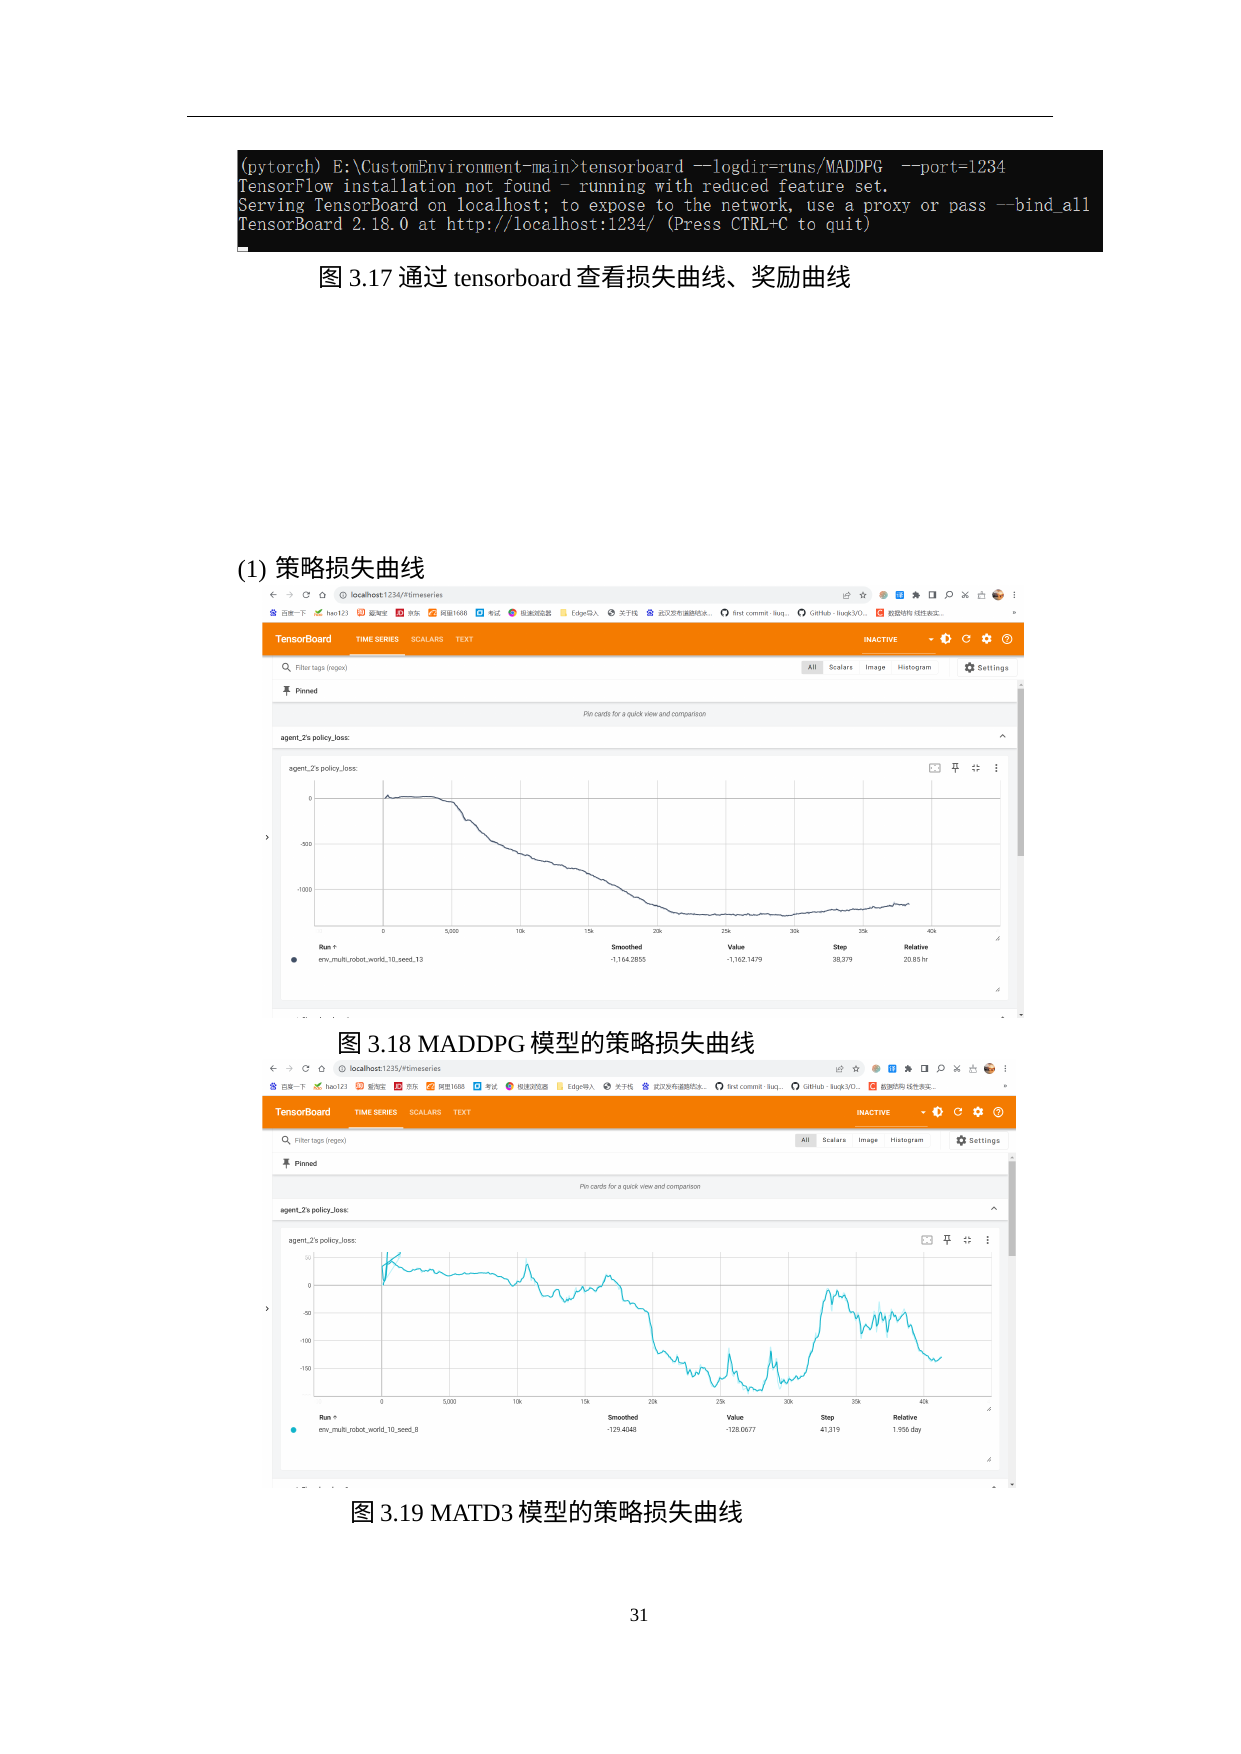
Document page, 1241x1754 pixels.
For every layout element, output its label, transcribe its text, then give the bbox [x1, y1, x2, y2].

picture [262, 1059, 1016, 1488]
text 图3.19 MATD3模型的策略损失曲线 [187, 1487, 1053, 1529]
text 图3.18 MADDPG模型的策略损失曲线 [187, 1018, 1053, 1059]
picture [262, 585, 1024, 1018]
text 图3.17 通过tensorboard查看损失曲线、奖励曲线 [187, 252, 1053, 293]
list 策略损失曲线 [237, 543, 1053, 585]
picture [237, 150, 1103, 252]
